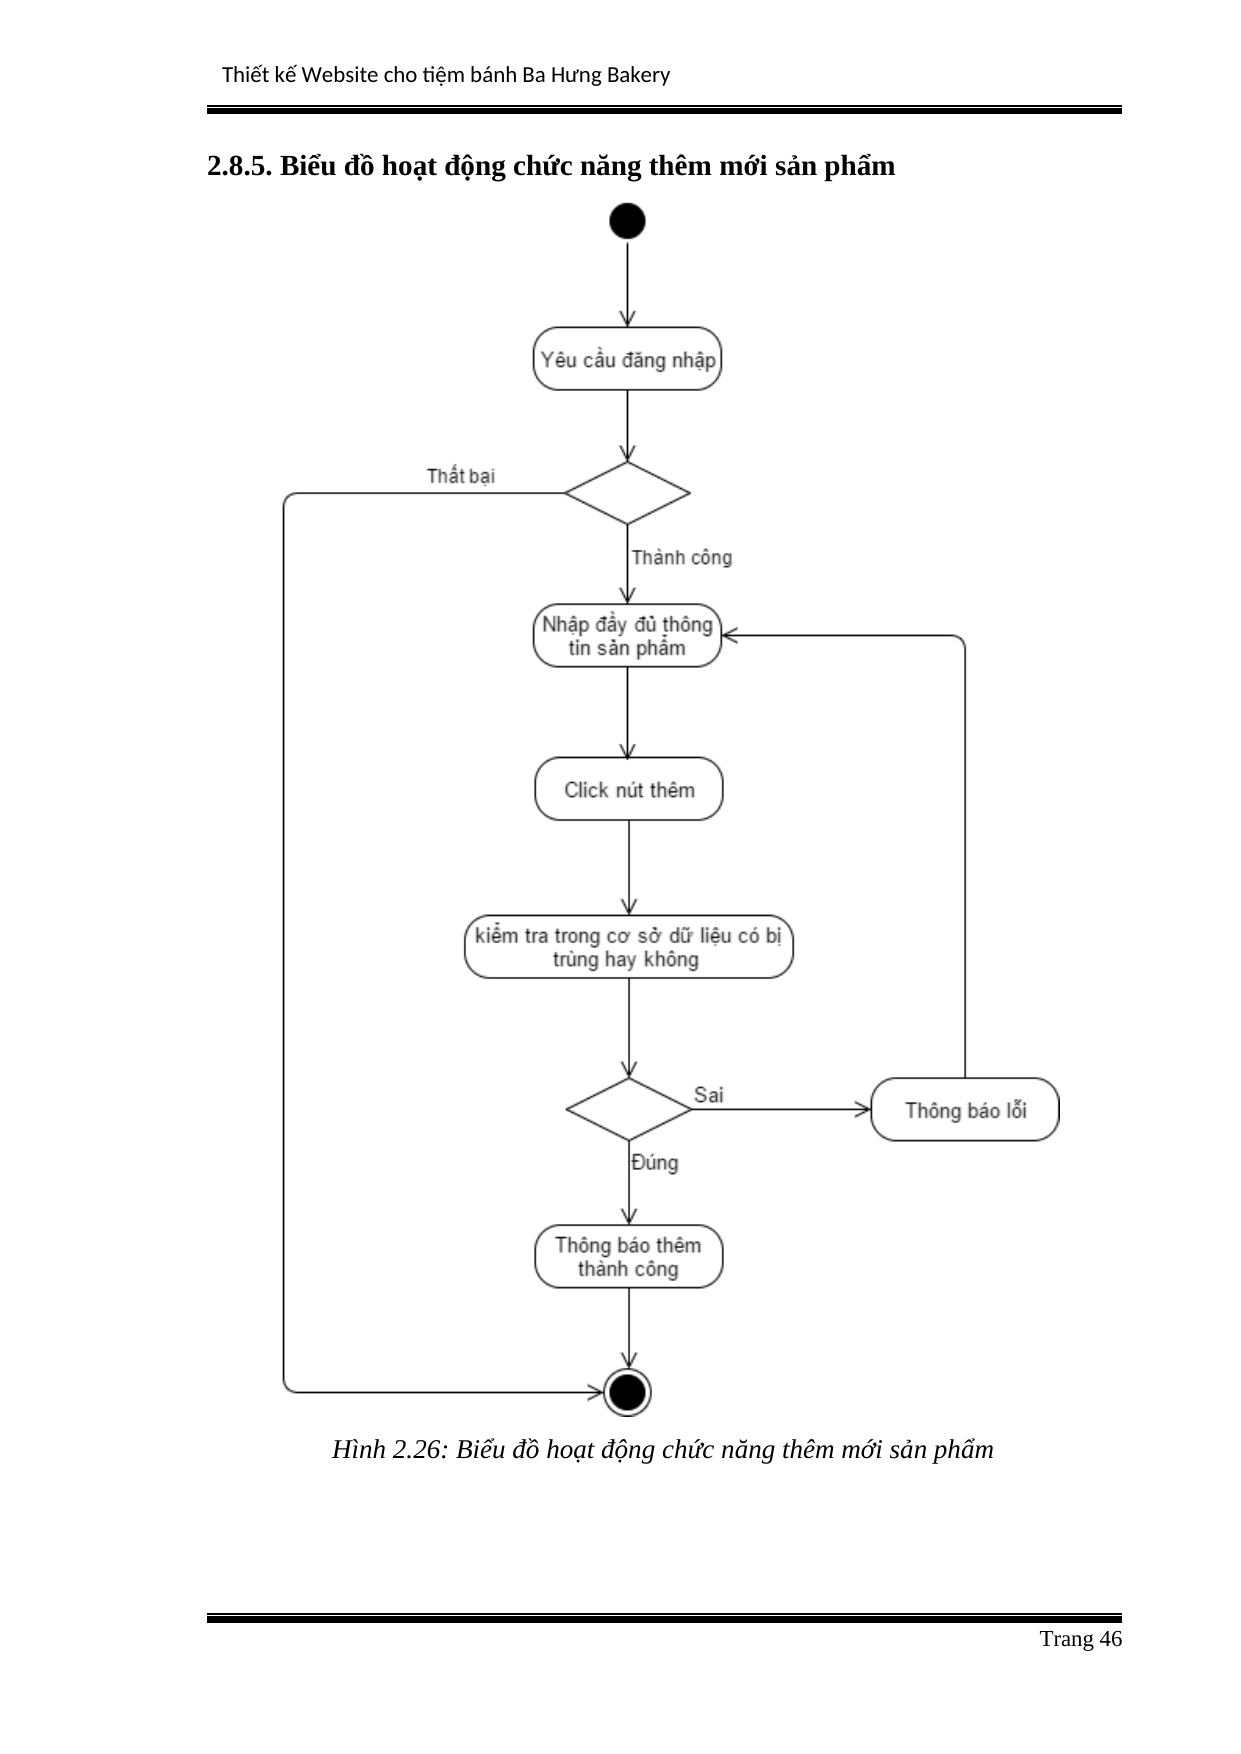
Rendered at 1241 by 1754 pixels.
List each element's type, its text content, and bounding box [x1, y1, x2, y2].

text Hình 2.26: Biểu đồ hoạt động chức năng thêm mới sản phẩm [207, 1433, 1122, 1465]
picture [269, 198, 1060, 1417]
list 2.8.5. Biểu đồ hoạt động chức năng thêm mới sản phẩm [207, 148, 1122, 181]
